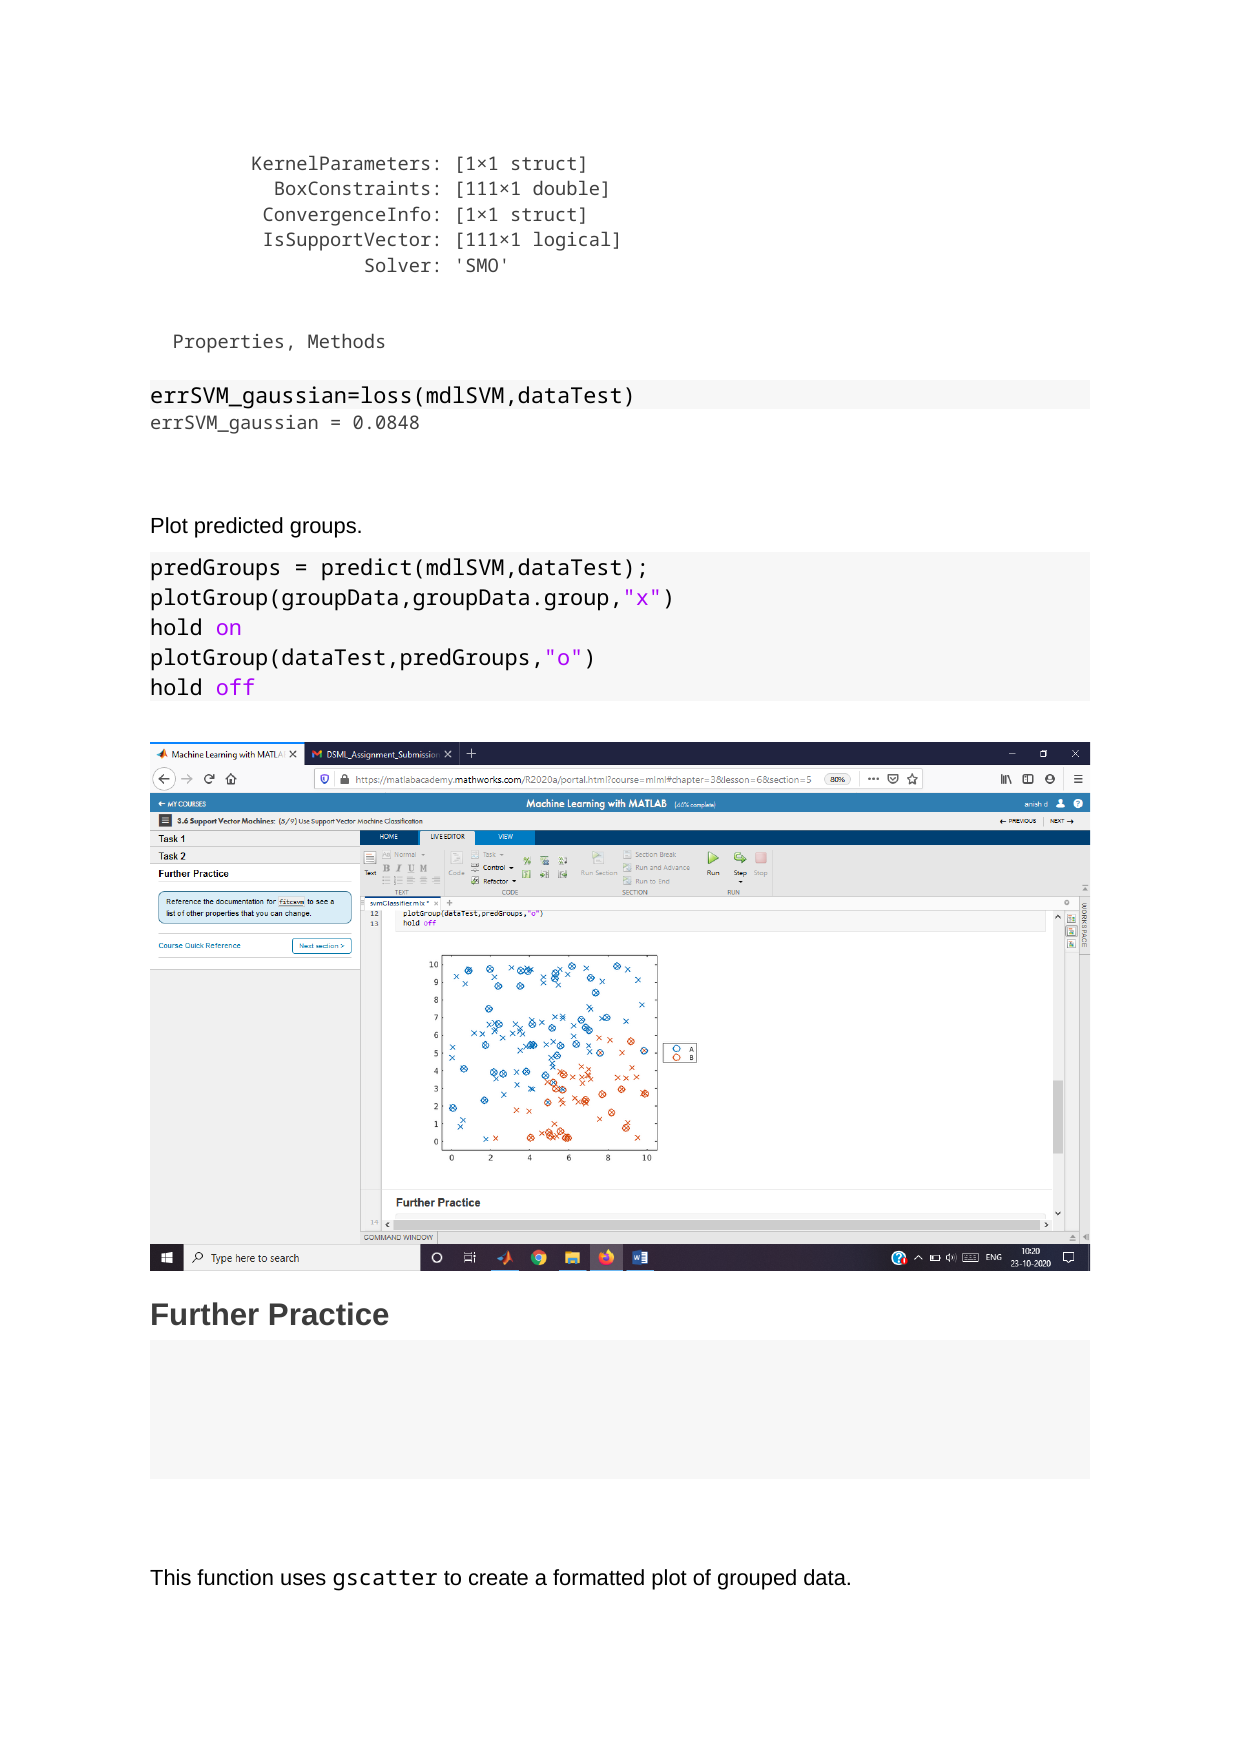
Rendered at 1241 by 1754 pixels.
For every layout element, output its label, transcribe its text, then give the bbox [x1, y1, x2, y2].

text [150, 150, 1090, 354]
text plotGroup(dataTest,predGroups,"o") [150, 642, 1090, 671]
text predGroups = predict(mdlSVM,dataTest); [150, 552, 1090, 582]
text errSVM_gaussian=loss(mdlSVM,dataTest) [150, 380, 1090, 409]
text hold on [150, 612, 1090, 642]
picture [150, 742, 1091, 1271]
text This function uses gscatter to create a formatted plot of grouped data. [150, 1559, 1090, 1592]
text hold off [150, 671, 1090, 701]
text Further Practice [150, 1296, 1074, 1332]
text errSVM_gaussian = 0.0848 [150, 409, 1090, 435]
text Plot predicted groups. [150, 505, 1090, 538]
text plotGroup(groupData,groupData.group,"x") [150, 582, 1090, 612]
